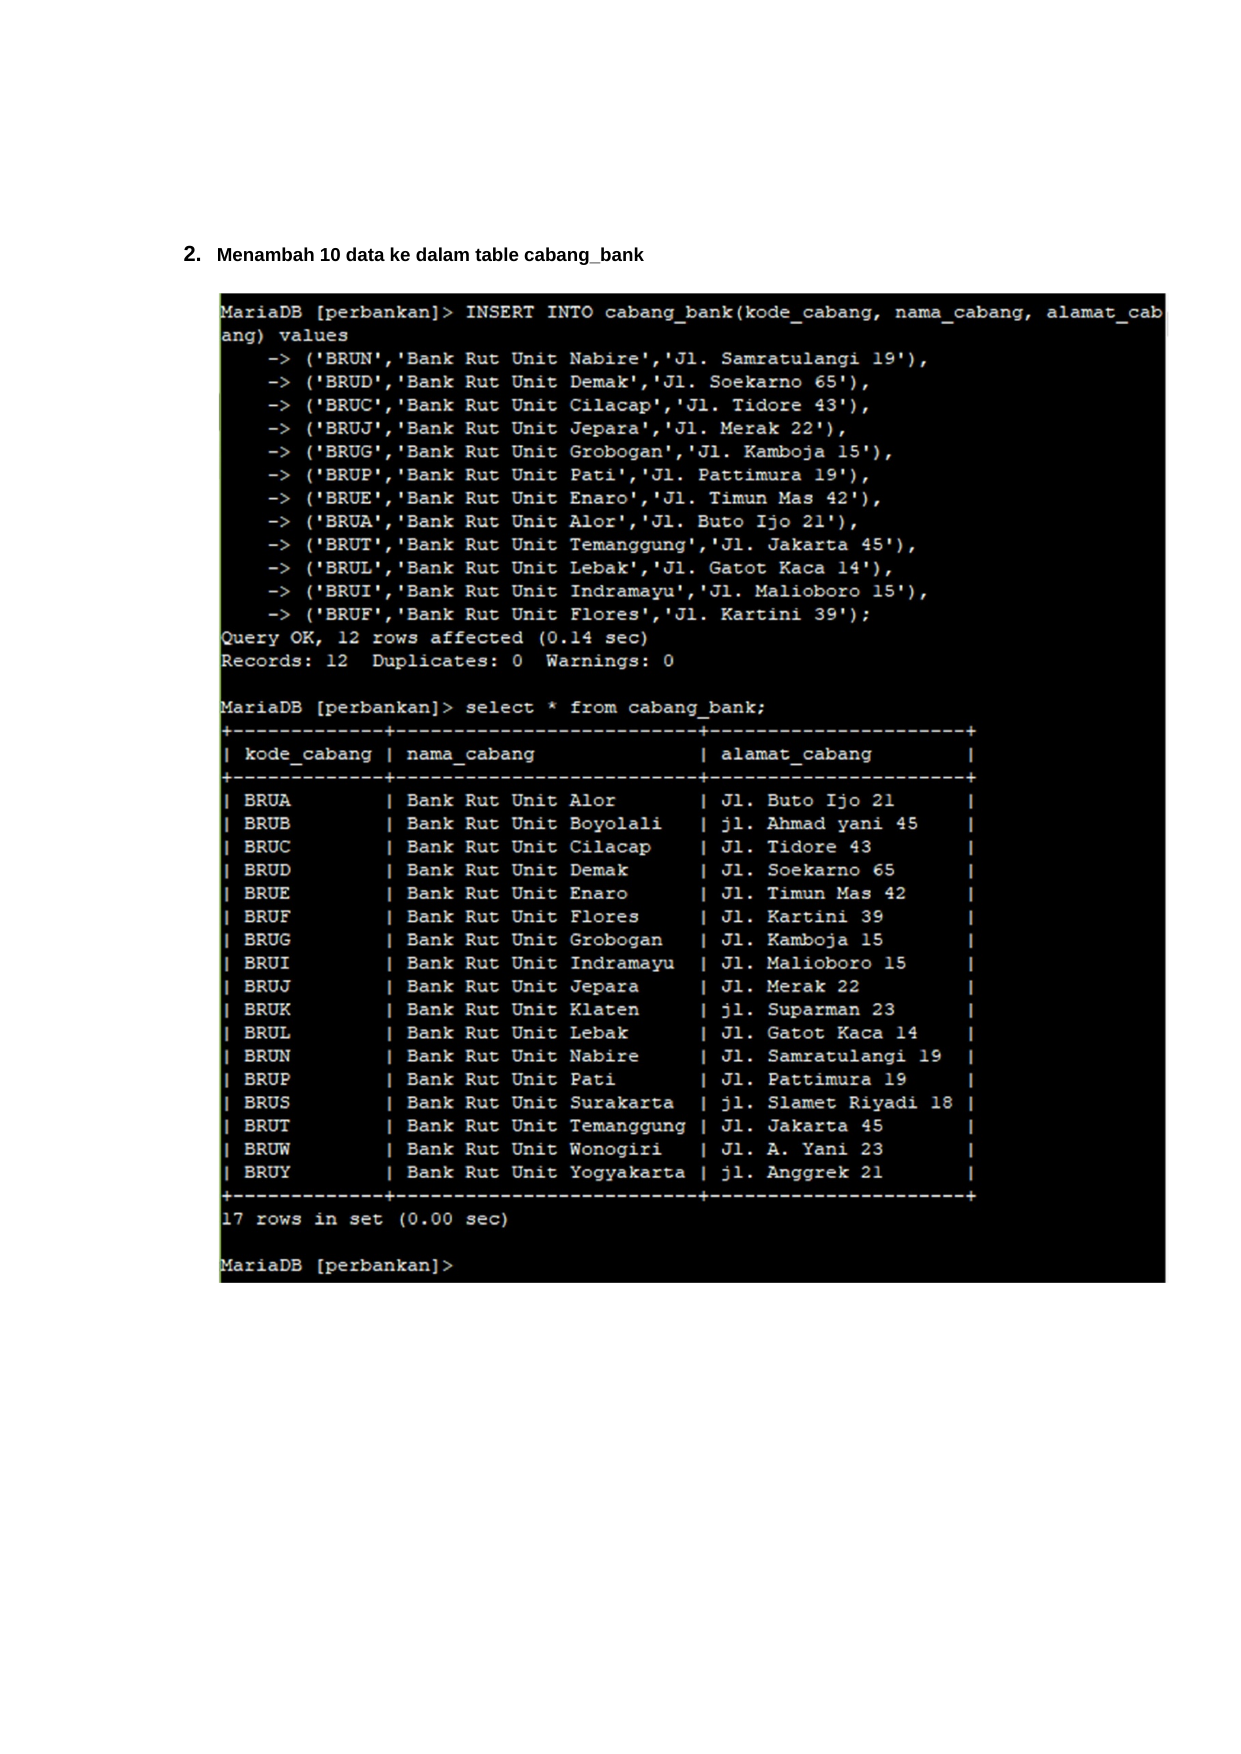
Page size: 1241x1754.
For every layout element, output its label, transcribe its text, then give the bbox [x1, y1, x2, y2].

text 2. Menambah 10 data ke dalam table cabang_bank [183, 241, 1090, 266]
picture [218, 293, 1169, 1283]
